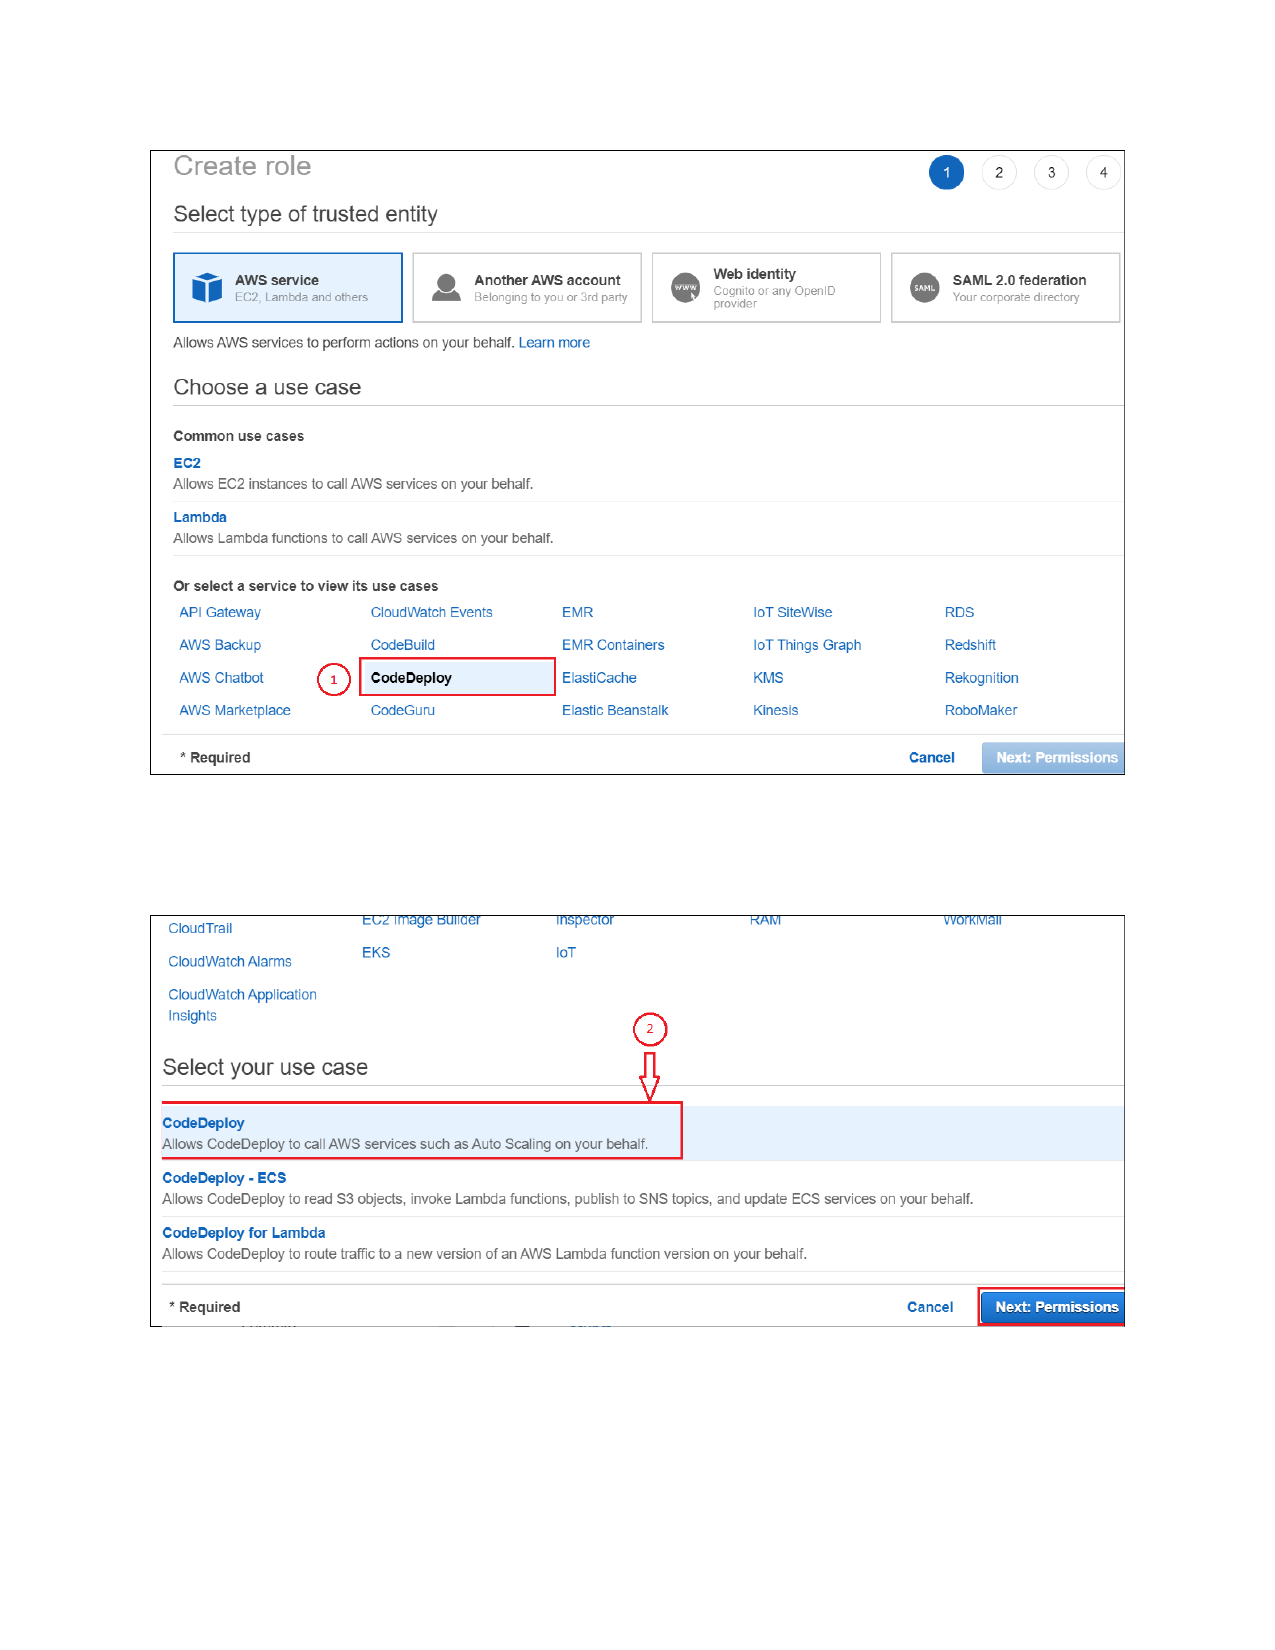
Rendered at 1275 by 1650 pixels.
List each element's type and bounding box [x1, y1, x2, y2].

table_header [151, 916, 161, 1326]
picture [161, 151, 1125, 774]
picture [161, 916, 1125, 1327]
table_header [151, 151, 161, 773]
